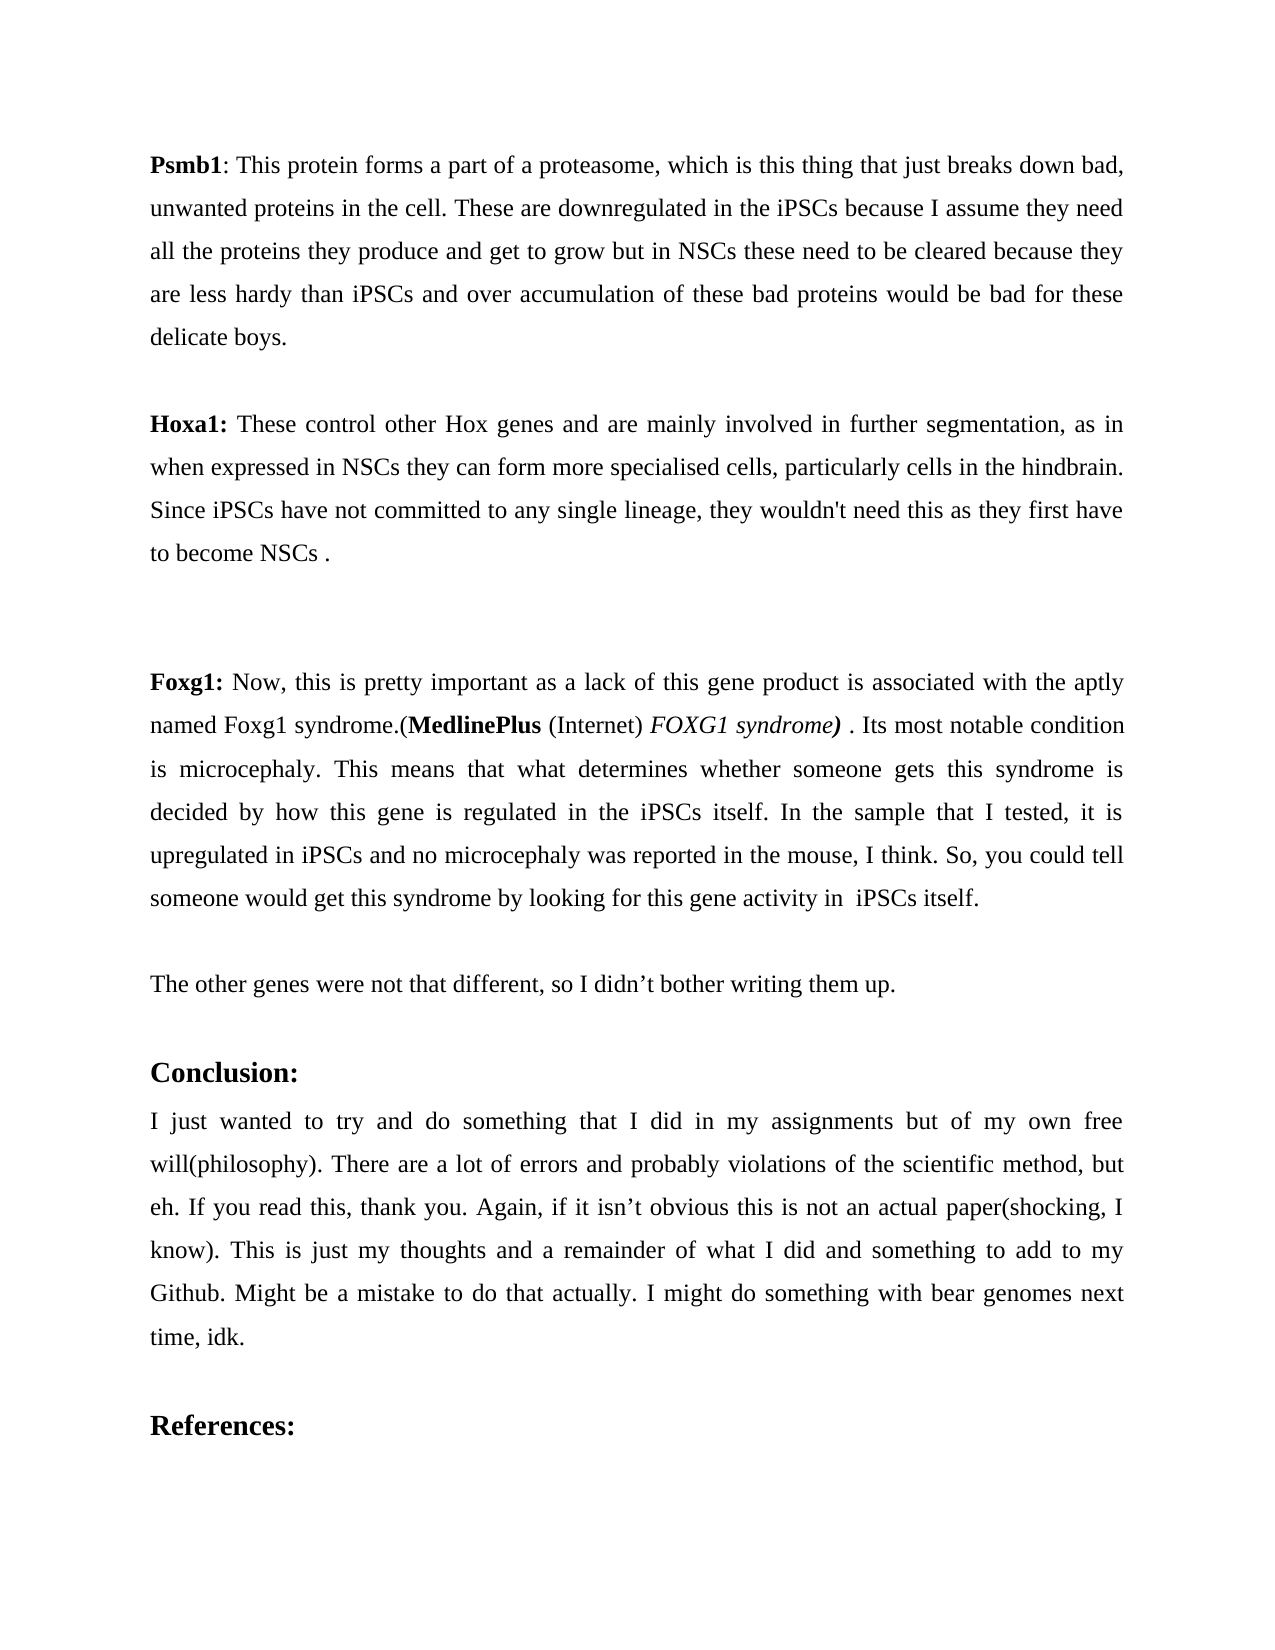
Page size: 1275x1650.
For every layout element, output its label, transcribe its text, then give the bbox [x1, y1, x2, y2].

text Hoxa1: These control other Hox genes and are mainly involved in further segmentation, as in when expressed in NSCs they can form more specialised cells, particularly cells in the hindbrain. Since iPSCs have not committed to any single lineage, they wouldn't need this as they first have to become NSCs . [150, 409, 1125, 567]
text References: [150, 1408, 1125, 1441]
text The other genes were not that different, so I didn’t bother writing them up. [150, 969, 1125, 998]
text Foxg1: Now, this is pretty important as a lack of this gene product is associated with the aptly named Foxg1 syndrome.(MedlinePlus (Internet) FOXG1 syndrome) . Its most notable condition is microcephaly. This means that what determines whether someone gets this syndrome is decided by how this gene is regulated in the iPSCs itself. In the sample that I tested, it is upregulated in iPSCs and no microcephaly was reported in the mouse, I think. So, you could tell someone would get this syndrome by looking for this gene activity in iPSCs itself. [150, 667, 1125, 912]
text Psmb1: This protein forms a part of a proteasome, which is this thing that just breaks down bad, unwanted proteins in the cell. These are downregulated in the iPSCs because I assume they need all the proteins they produce and get to grow but in NSCs these need to be cleared because they are less hardy than iPSCs and over accumulation of these bad proteins would be bad for these delicate boys. [150, 150, 1125, 351]
text I just wanted to try and do something that I did in my assignments but of my own free will(philosophy). There are a lot of errors and probably violations of the scientific method, but eh. If you read this, thank you. Again, if it isn’t obvious this is not an actual paper(shocking, I know). This is just my thoughts and a remainder of what I did and something to add to my Github. Might be a mistake to do that actually. I might do something with bear genomes next time, idk. [150, 1106, 1125, 1350]
text Conclusion: [150, 1056, 1125, 1089]
